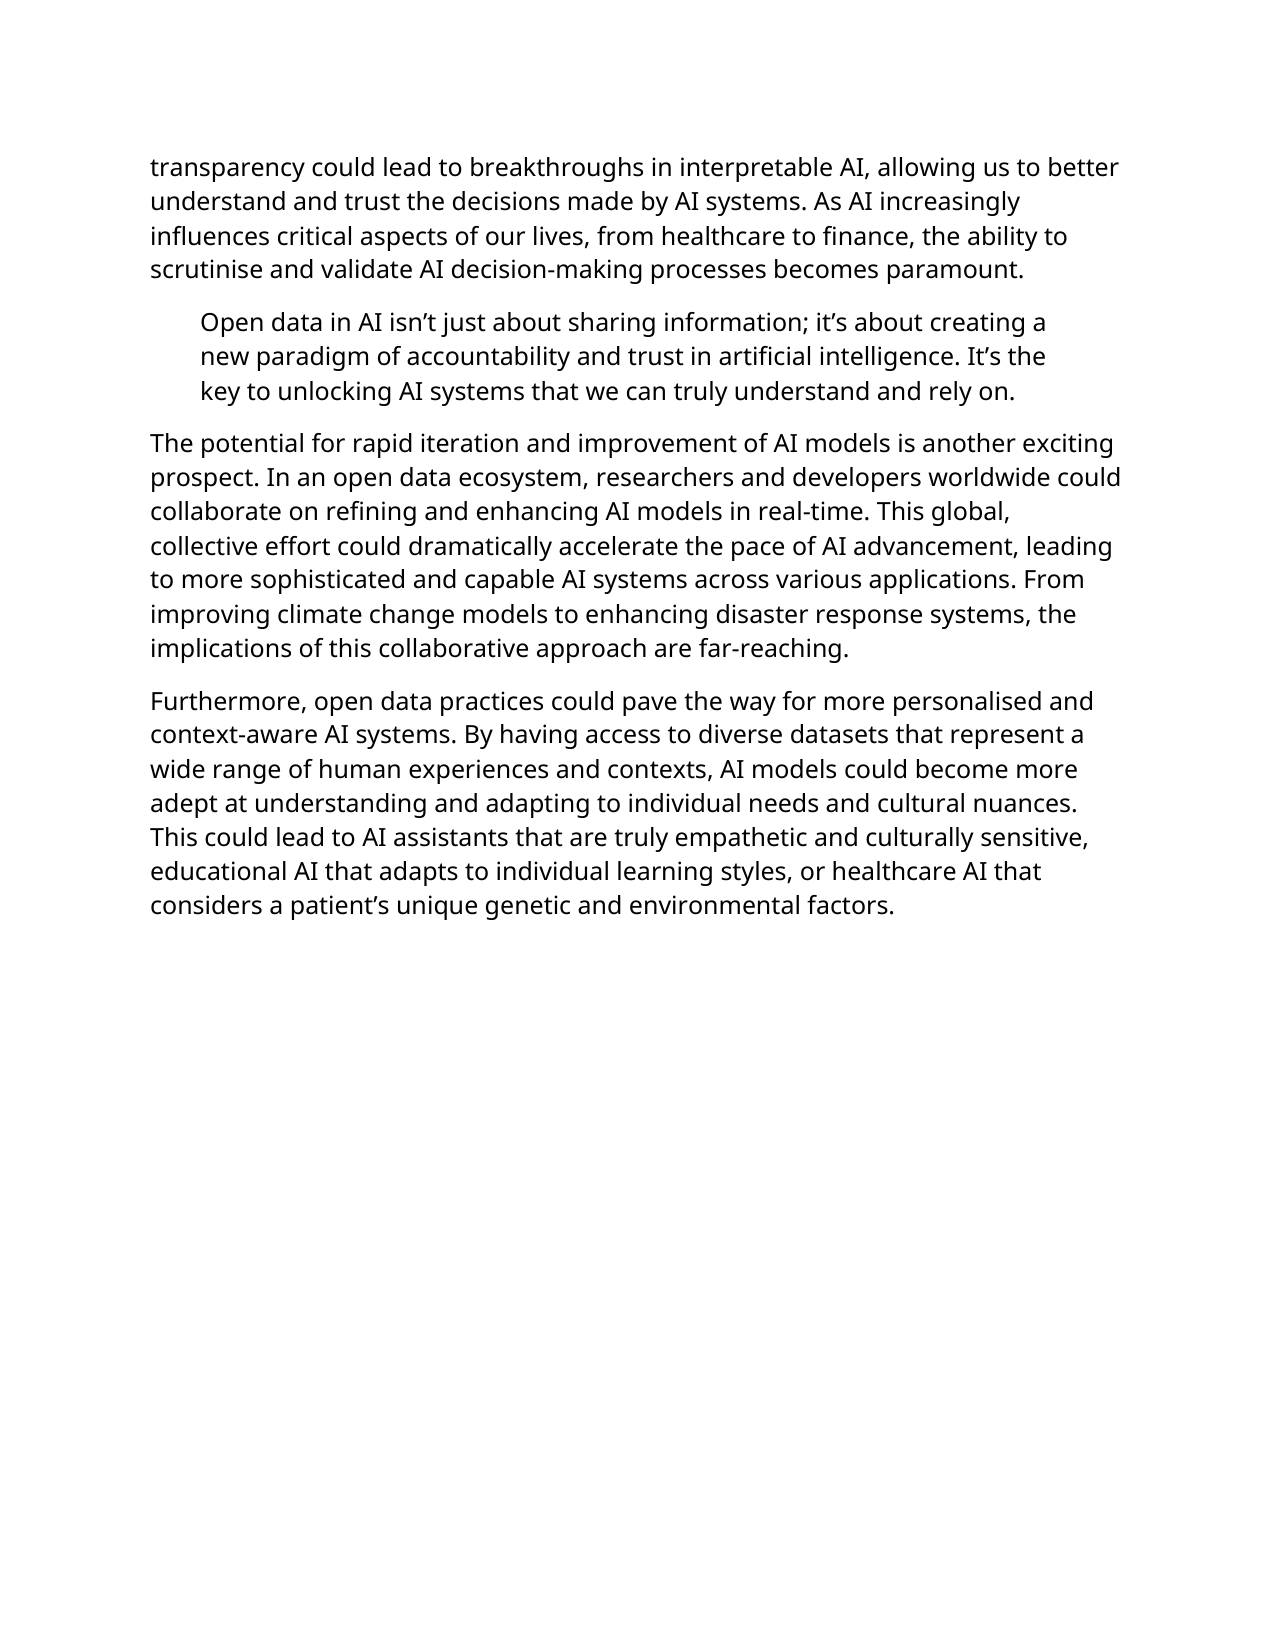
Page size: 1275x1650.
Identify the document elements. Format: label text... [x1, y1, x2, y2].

text The potential for rapid iteration and improvement of AI models is another exciting prospect. In an open data ecosystem, researchers and developers worldwide could collaborate on refining and enhancing AI models in real-time. This global, collective effort could dramatically accelerate the pace of AI advancement, leading to more sophisticated and capable AI systems across various applications. From improving climate change models to enhancing disaster response systems, the implications of this collaborative approach are far-reaching. [150, 426, 1125, 664]
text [150, 150, 1125, 286]
text Furthermore, open data practices could pave the way for more personalised and context-aware AI systems. By having access to diverse datasets that represent a wide range of human experiences and contexts, AI models could become more adept at understanding and adapting to individual needs and cultural nuances. This could lead to AI assistants that are truly empathetic and culturally sensitive, educational AI that adapts to individual learning styles, or healthcare AI that considers a patient’s unique genetic and environmental factors. [150, 683, 1125, 922]
text Open data in AI isn’t just about sharing information; it’s about creating a new paradigm of accountability and trust in artificial intelligence. It’s the key to unlocking AI systems that we can truly understand and rely on. [200, 305, 1075, 407]
